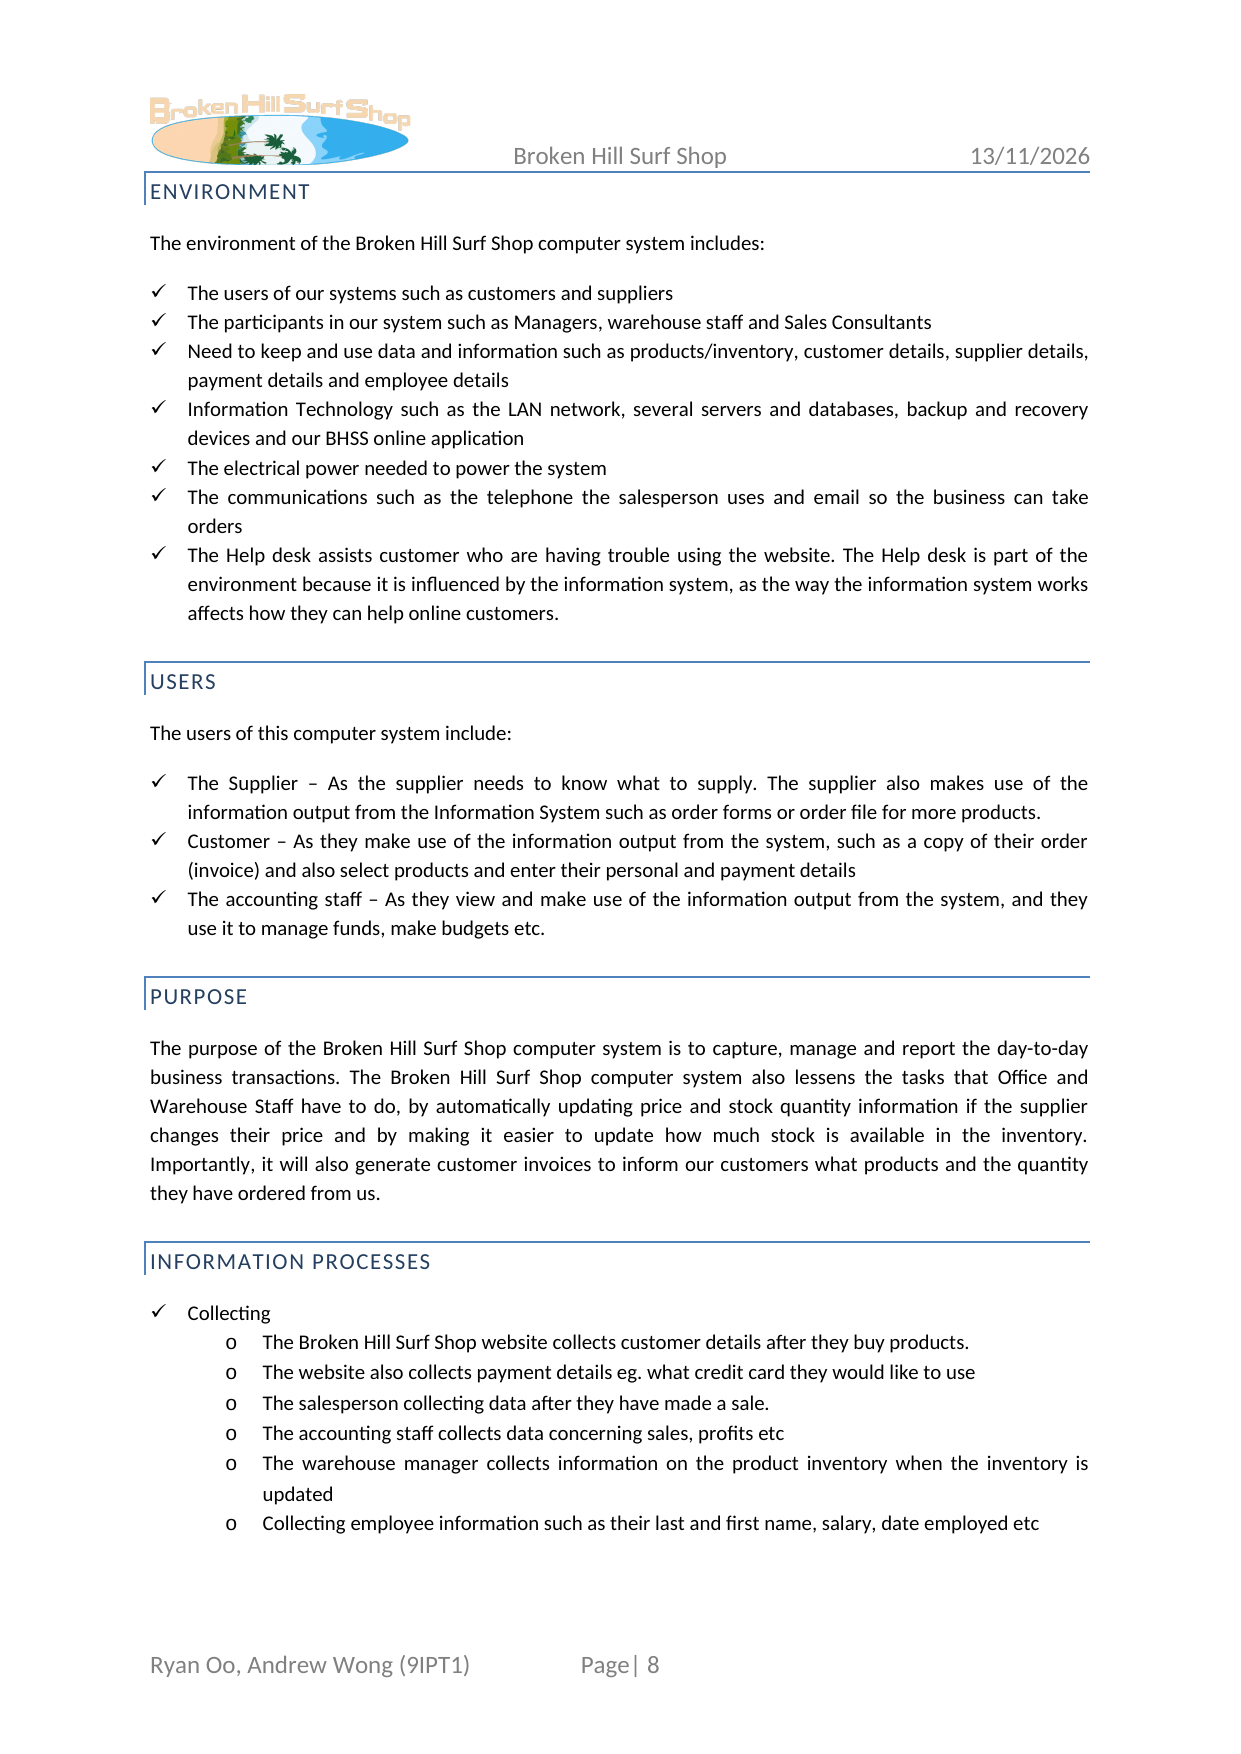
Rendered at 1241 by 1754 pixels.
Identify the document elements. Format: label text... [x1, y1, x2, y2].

list Information Technology such as the LAN network, several servers and databases, backup and recovery devices and our BHSS online application [150, 396, 1090, 451]
list The accounting staff collects data concerning sales, profits etc [225, 1420, 1090, 1447]
list The Help desk assists customer who are having trouble using the website. The Help desk is part of the environment because it is influenced by the information system, as the way the information system works affects how they can help online customers. [150, 542, 1090, 626]
subtitle Information Processes [146, 1243, 1090, 1275]
list Customer – As they make use of the information output from the system, such as a copy of their order (invoice) and also select products and enter their personal and payment details [150, 828, 1090, 883]
list Collecting [150, 1300, 1090, 1325]
subtitle Purpose [146, 978, 1090, 1010]
list The website also collects payment details eg. what credit card they would like to use [225, 1359, 1090, 1386]
subtitle Users [146, 663, 1090, 695]
list The participants in our system such as Managers, warehouse staff and Sales Consultants [150, 309, 1090, 334]
list The salesperson collecting data after they have made a sale. [225, 1390, 1090, 1416]
list Collecting employee information such as their last and first name, salary, date employed etc [225, 1510, 1090, 1536]
list Need to keep and use data and information such as products/inventory, customer details, supplier details, payment details and employee details [150, 338, 1090, 393]
list The warehouse manager collects information on the product inventory when the inventory is updated [225, 1451, 1090, 1506]
list The Supplier – As the supplier needs to know what to supply. The supplier also makes use of the information output from the Information System such as order forms or order file for more products. [150, 770, 1090, 824]
text The purpose of the Broken Hill Surf Shop computer system is to capture, manage and report the day-to-day business transactions. The Broken Hill Surf Shop computer system also lessens the tasks that Office and Warehouse Staff have to do, by automatically updating price and stock quantity information if the supplier changes their price and by making it easier to update how much stock is available in the inventory. Importantly, it will also generate customer invoices to inform our customers what products and the quantity they have ordered from us. [150, 1035, 1090, 1206]
text The environment of the Broken Hill Surf Shop computer system includes: [150, 230, 1090, 255]
list The accounting staff – As they view and make use of the information output from the system, and they use it to manage funds, make budgets etc. [150, 886, 1090, 941]
list The Broken Hill Surf Shop website collects customer details after they buy products. [225, 1329, 1090, 1355]
text The users of this computer system include: [150, 720, 1090, 745]
subtitle Environment [146, 173, 1090, 205]
list The users of our systems such as customers and suppliers [150, 280, 1090, 305]
list The communications such as the telephone the salesperson uses and email so the business can take orders [150, 484, 1090, 538]
list The electrical power needed to power the system [150, 455, 1090, 480]
